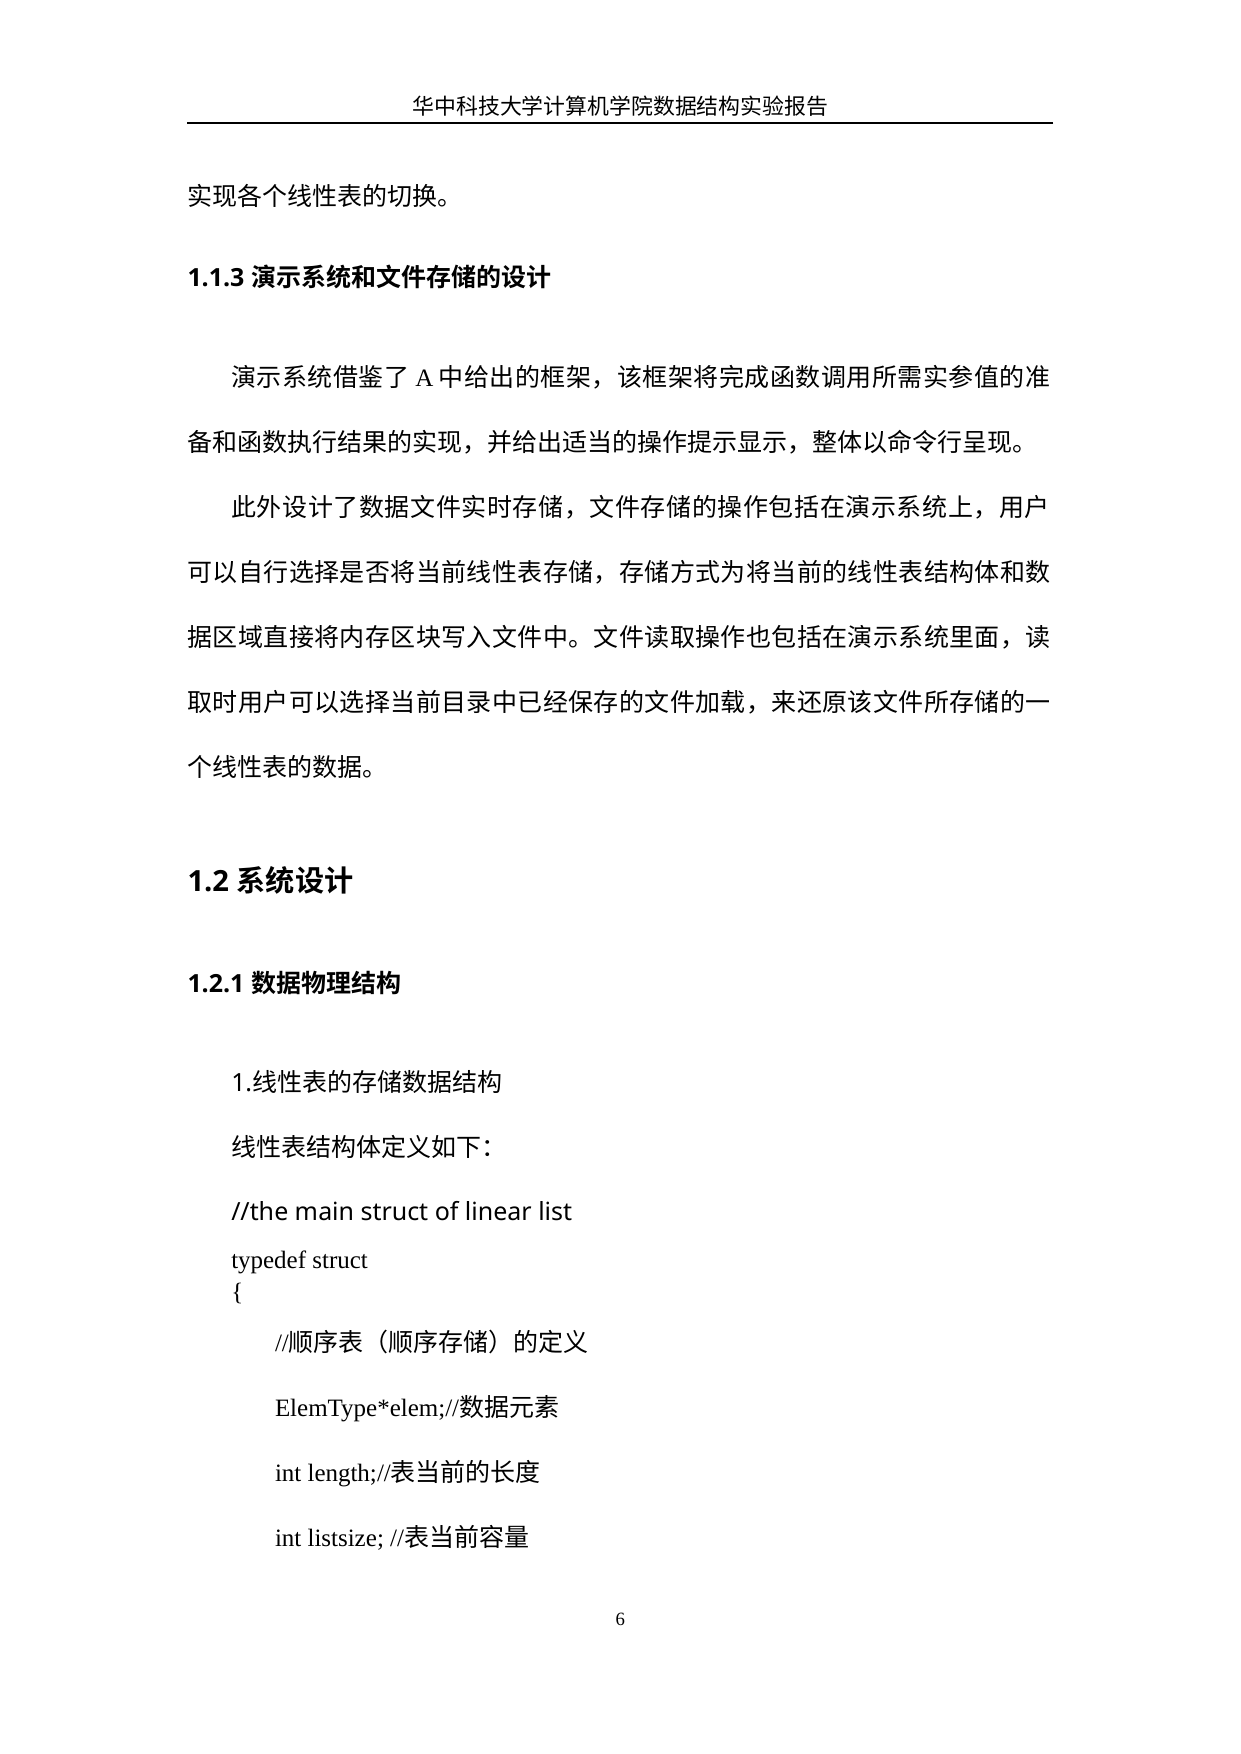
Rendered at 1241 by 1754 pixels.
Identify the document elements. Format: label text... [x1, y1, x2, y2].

subtitle 1.1.3 演示系统和文件存储的设计 [187, 243, 1053, 308]
text 1.线性表的存储数据结构 [187, 1048, 1053, 1113]
text typedef struct [187, 1243, 1053, 1276]
text int length;//表当前的长度 [187, 1438, 1053, 1503]
text ElemType*elem;//数据元素 [187, 1373, 1053, 1438]
subtitle 1.2 系统设计 [187, 846, 1053, 911]
text 此外设计了数据文件实时存储，文件存储的操作包括在演示系统上，用户可以自行选择是否将当前线性表存储，存储方式为将当前的线性表结构体和数据区域直接将内存区块写入文件中。文件读取操作也包括在演示系统里面，读取时用户可以选择当前目录中已经保存的文件加载，来还原该文件所存储的一个线性表的数据。 [187, 473, 1053, 798]
text int listsize; //表当前容量 [187, 1503, 1053, 1568]
text { [187, 1276, 1053, 1308]
subtitle 1.2.1 数据物理结构 [187, 949, 1053, 1014]
text //the main struct of linear list [187, 1178, 1053, 1243]
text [187, 162, 1053, 227]
text 演示系统借鉴了A中给出的框架，该框架将完成函数调用所需实参值的准备和函数执行结果的实现，并给出适当的操作提示显示，整体以命令行呈现。 [187, 343, 1053, 473]
text //顺序表（顺序存储）的定义 [187, 1308, 1053, 1373]
text 线性表结构体定义如下： [187, 1113, 1053, 1178]
